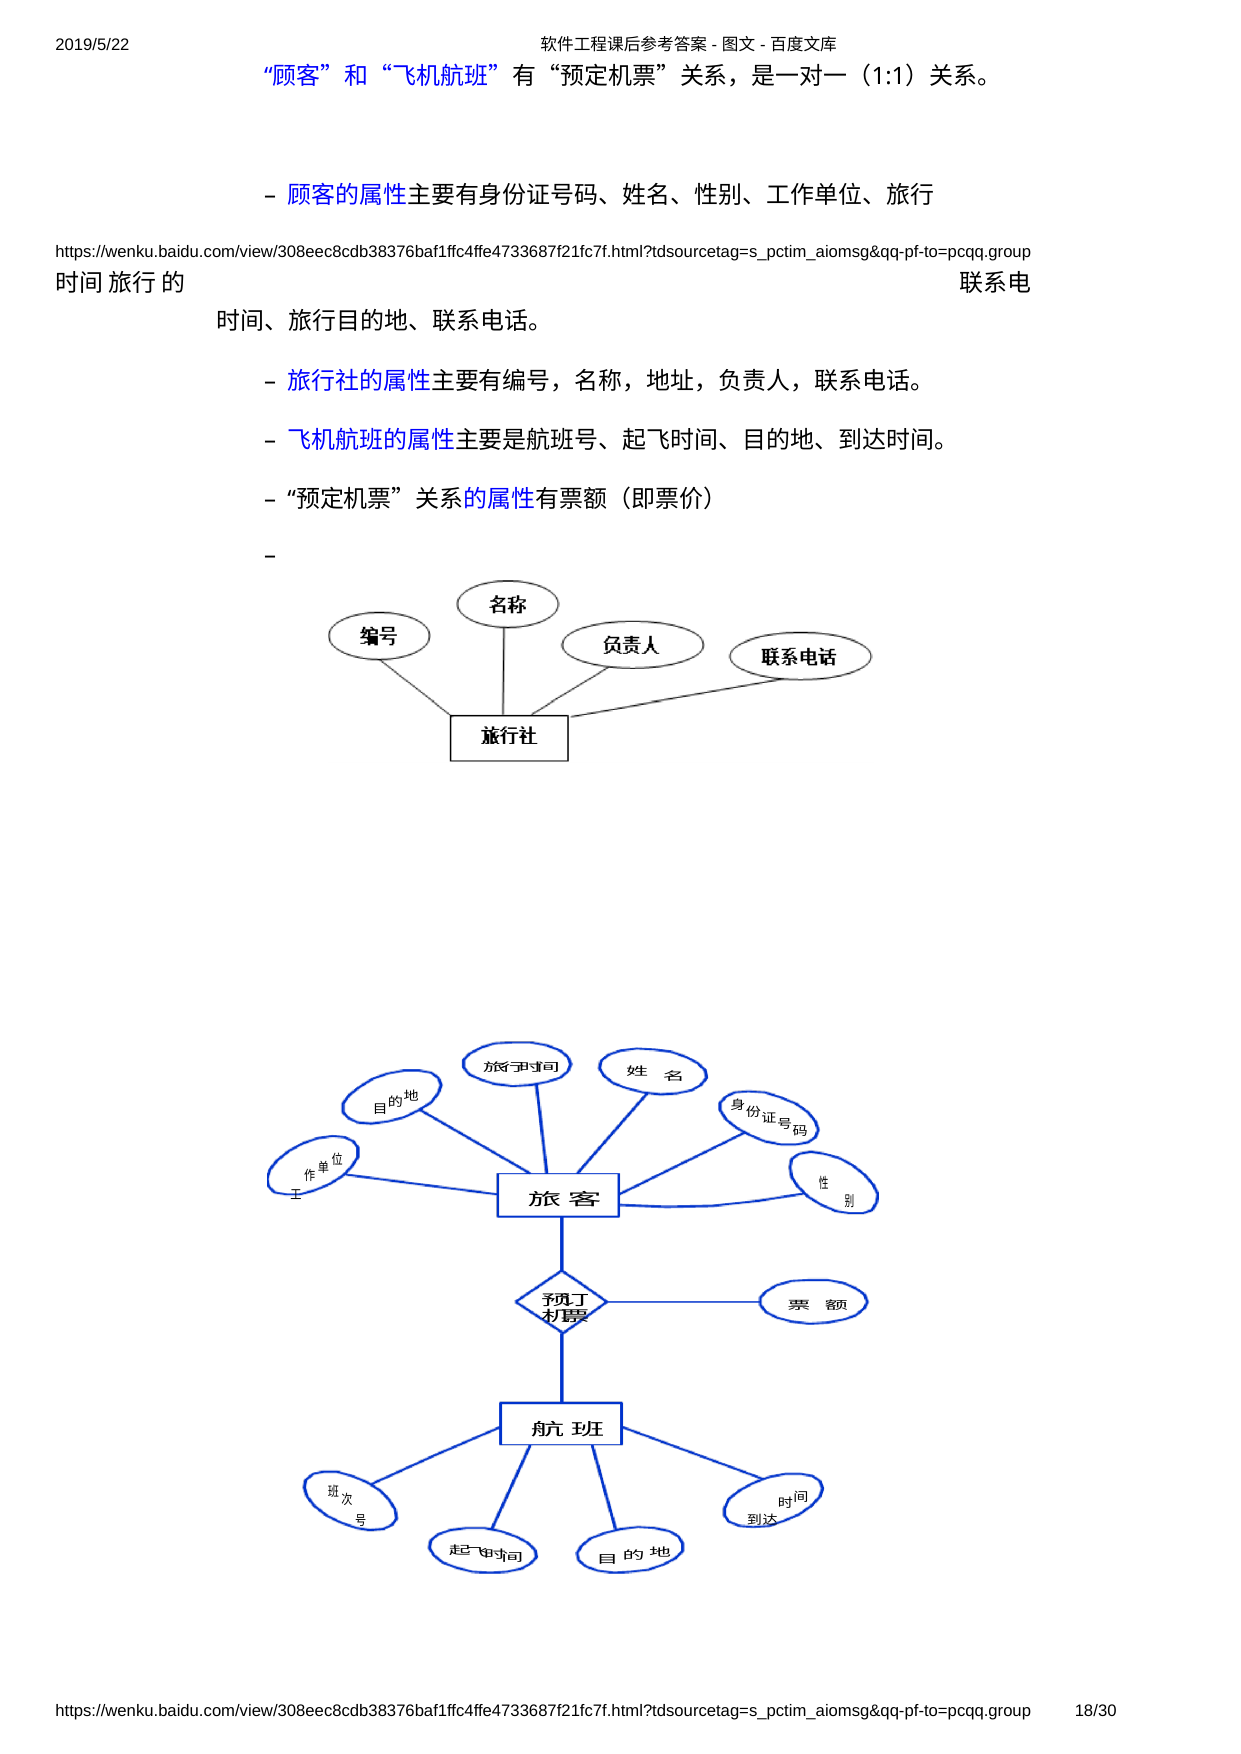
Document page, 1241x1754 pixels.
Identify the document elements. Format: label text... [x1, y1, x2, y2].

text “顾客”和“飞机航班”有“预定机票”关系，是一对一（1:1）关系。 [216, 57, 998, 151]
text – [264, 537, 1032, 570]
text 时间、旅行目的地、联系电话。 [216, 301, 1032, 336]
list 旅行社的属性主要有编号，名称，地址，负责人，联系电话。 [264, 362, 1032, 396]
list “预定机票”关系的属性有票额（即票价） [264, 479, 1032, 514]
picture [327, 578, 874, 763]
picture [266, 1041, 879, 1574]
list 顾客的属性主要有身份证号码、姓名、性别、工作单位、旅行 [264, 176, 1032, 210]
list 飞机航班的属性主要是航班号、起飞时间、目的地、到达时间。 [264, 421, 1032, 455]
text https://wenku.baidu.com/view/308eec8cdb38376baf1ffc4ffe4733687f21fc7f.html?tdsourcetag=s_pctim_aiomsg&qq-pf-to=pcqq.group时间 旅行 的 联系电 [55, 242, 1032, 299]
